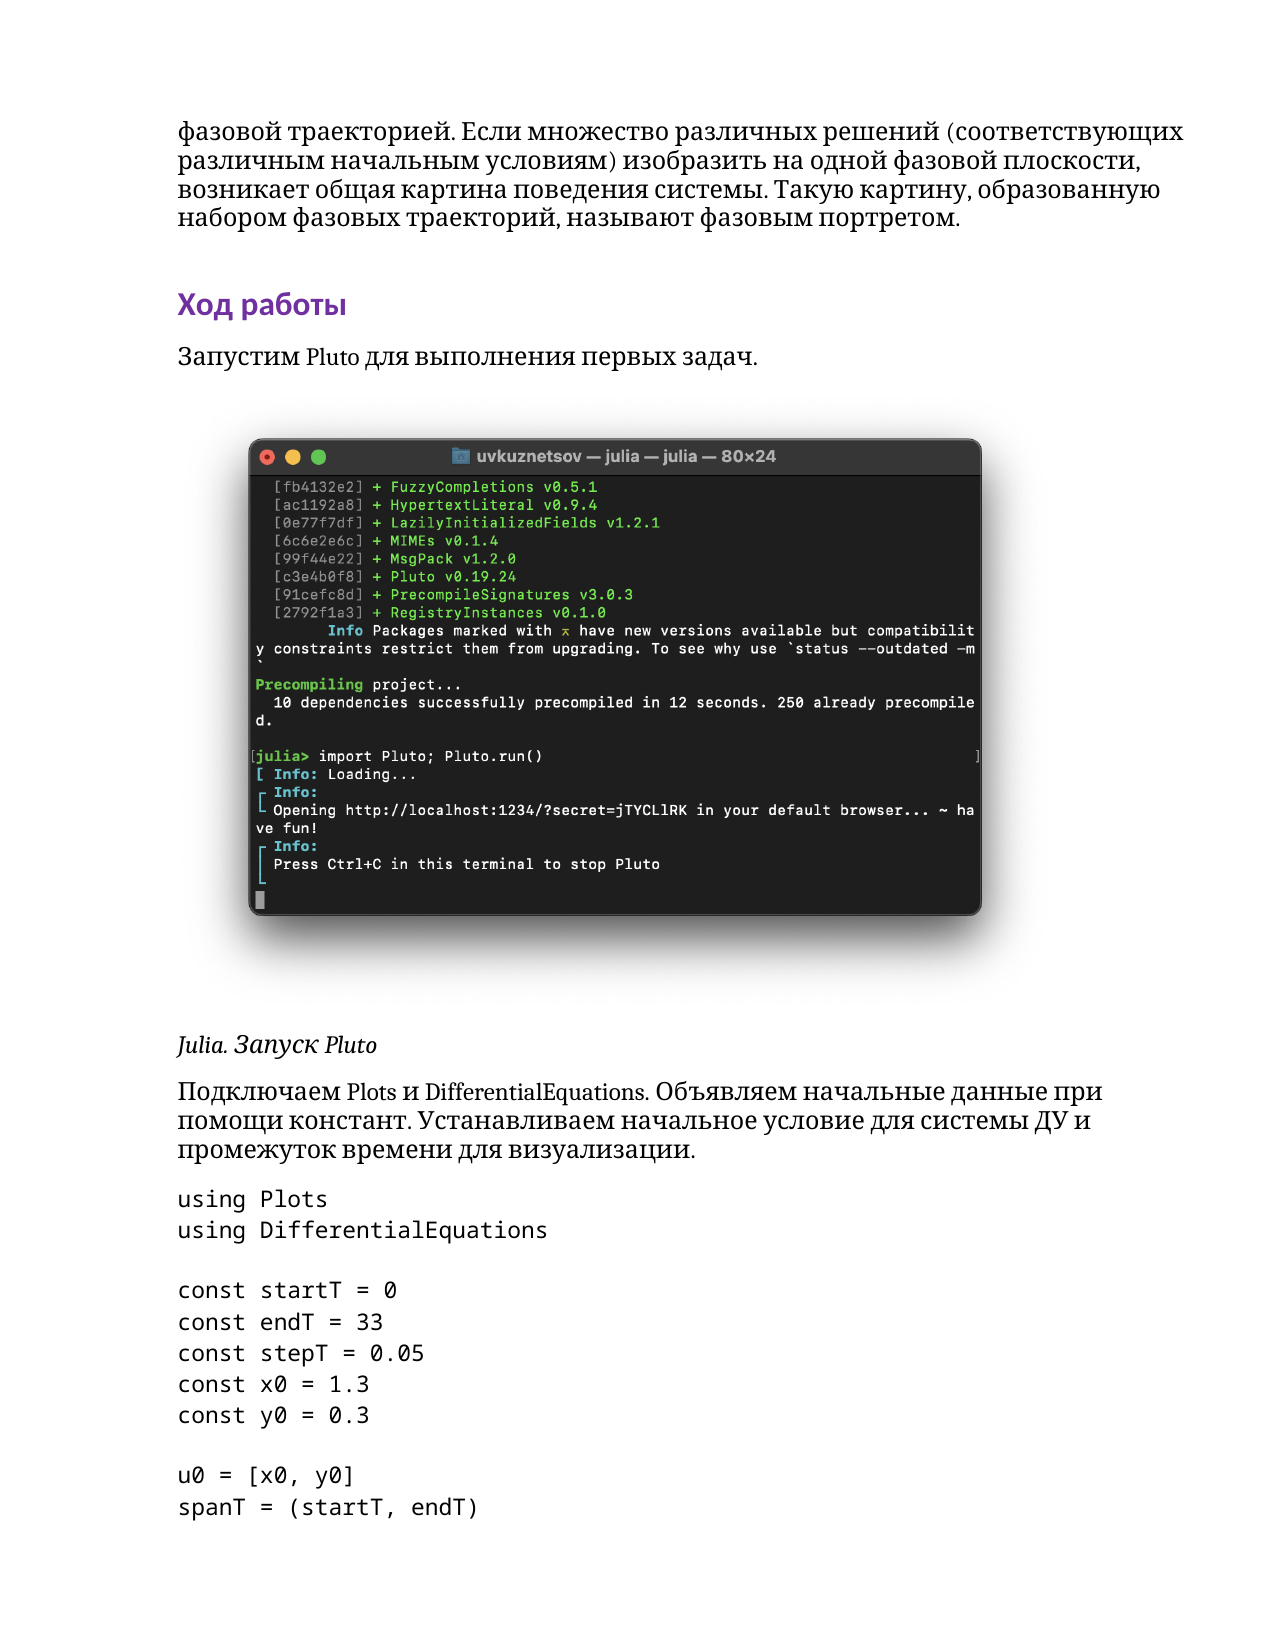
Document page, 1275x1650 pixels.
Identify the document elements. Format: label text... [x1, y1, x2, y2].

text using Plots using DifferentialEquations const startT = 0 const endT = 33 const stepT = 0.05 const x0 = 1.3 const y0 = 0.3 u0 = [x0, y0] spanT = (startT, endT) [177, 1183, 1186, 1522]
picture [177, 390, 1053, 1010]
text Julia. Запуск Pluto [177, 1031, 1186, 1059]
subtitle Ход работы [177, 283, 1186, 324]
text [177, 118, 1186, 233]
text Запустим Pluto для выполнения первых задач. [177, 343, 1186, 371]
text Подключаем Plots и DifferentialEquations. Объявляем начальные данные при помощи констант. Устанавливаем начальное условие для системы ДУ и промежуток времени для визуализации. [177, 1078, 1186, 1164]
